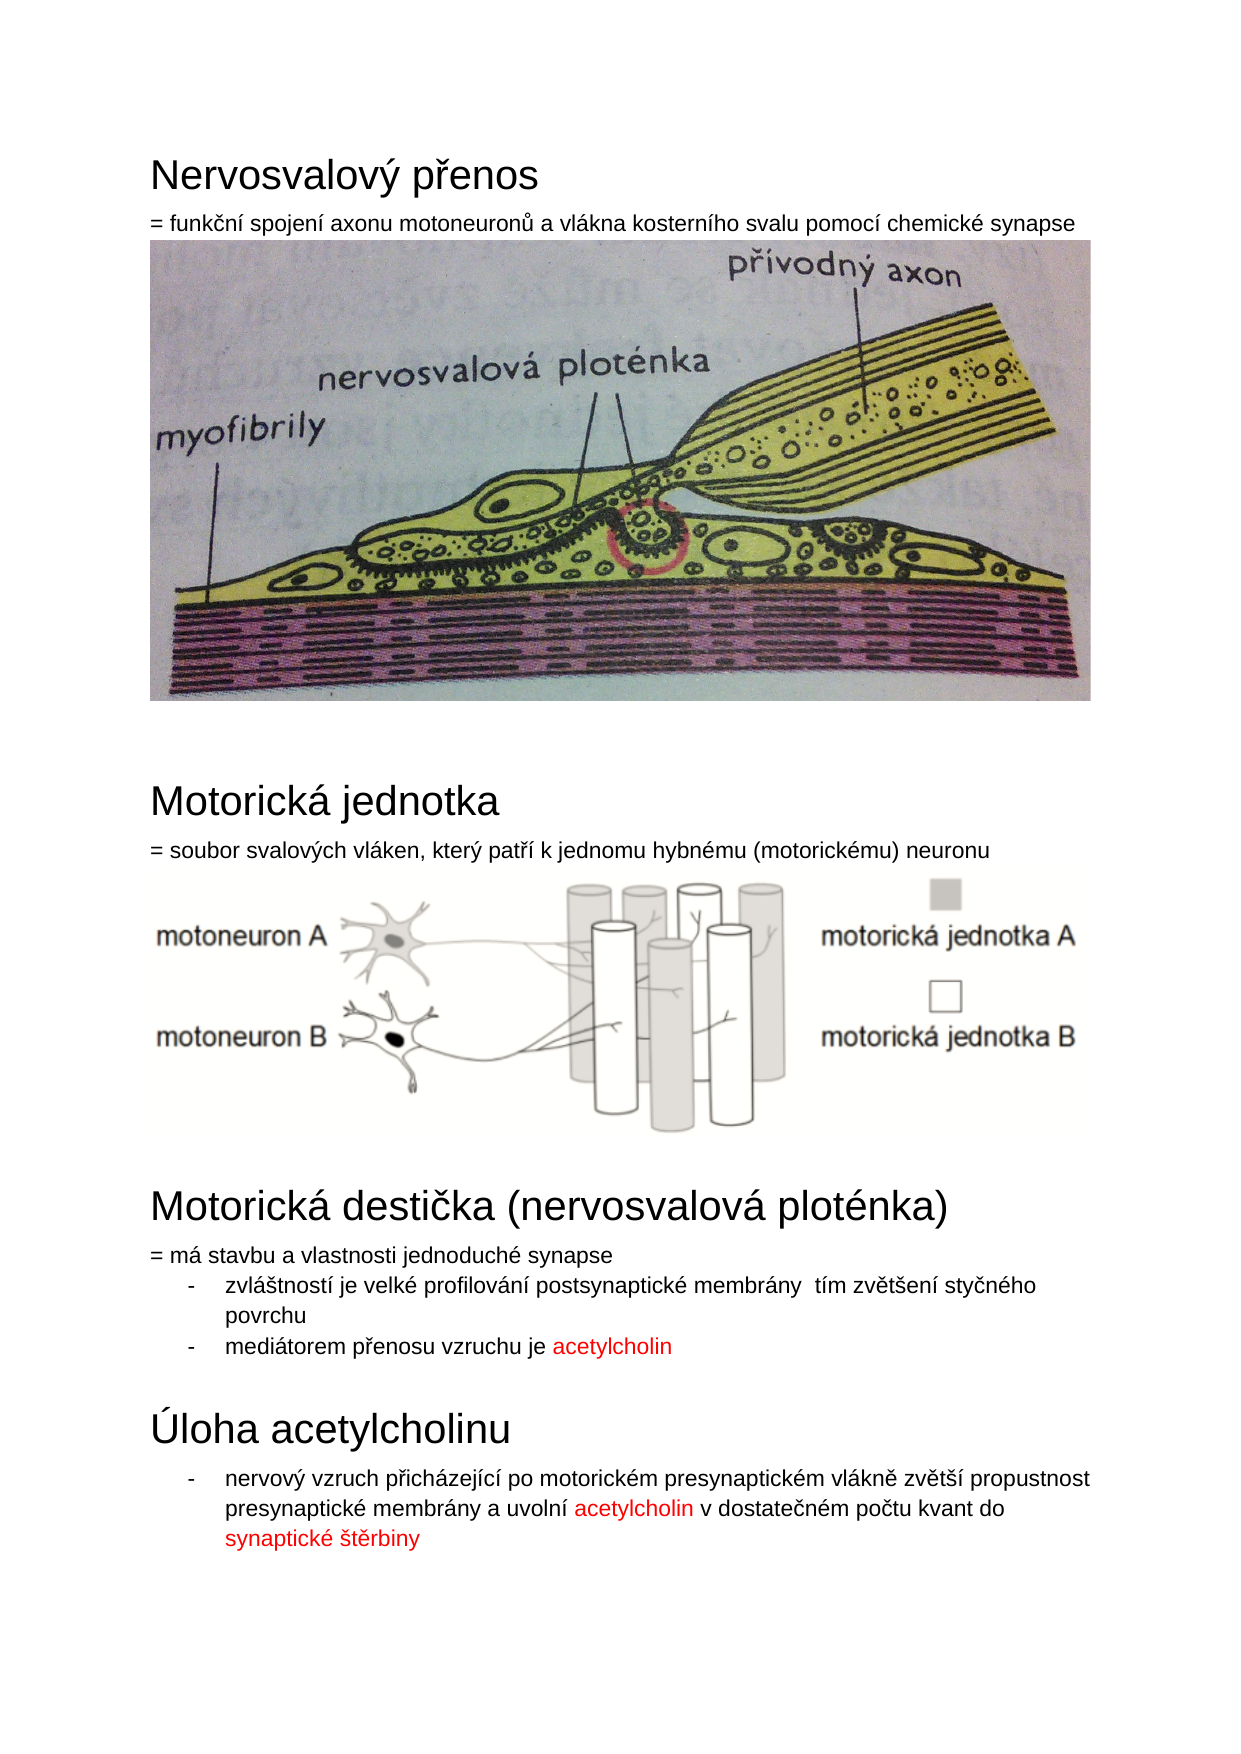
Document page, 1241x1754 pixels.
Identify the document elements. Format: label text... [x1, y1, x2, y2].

subtitle Úloha acetylcholinu [150, 1404, 1090, 1452]
list zvláštností je velké profilování postsynaptické membrány tím zvětšení styčného povrchu [187, 1272, 1090, 1329]
picture [150, 867, 1091, 1137]
picture [150, 240, 1091, 701]
text = funkční spojení axonu motoneuronů a vlákna kosterního svalu pomocí chemické synapse [150, 210, 1090, 237]
subtitle Motorická jednotka [150, 777, 1090, 825]
subtitle Nervosvalový přenos [150, 150, 1090, 198]
subtitle Motorická destička (nervosvalová ploténka) [150, 1182, 1090, 1229]
list nervový vzruch přicházející po motorickém presynaptickém vlákně zvětší propustnost presynaptické membrány a uvolní acetylcholin v dostatečném počtu kvant do synaptické štěrbiny [187, 1465, 1090, 1552]
list mediátorem přenosu vzruchu je acetylcholin [187, 1333, 1090, 1359]
text = soubor svalových vláken, který patří k jednomu hybnému (motorickému) neuronu [150, 837, 1090, 863]
text = má stavbu a vlastnosti jednoduché synapse [150, 1242, 1090, 1268]
